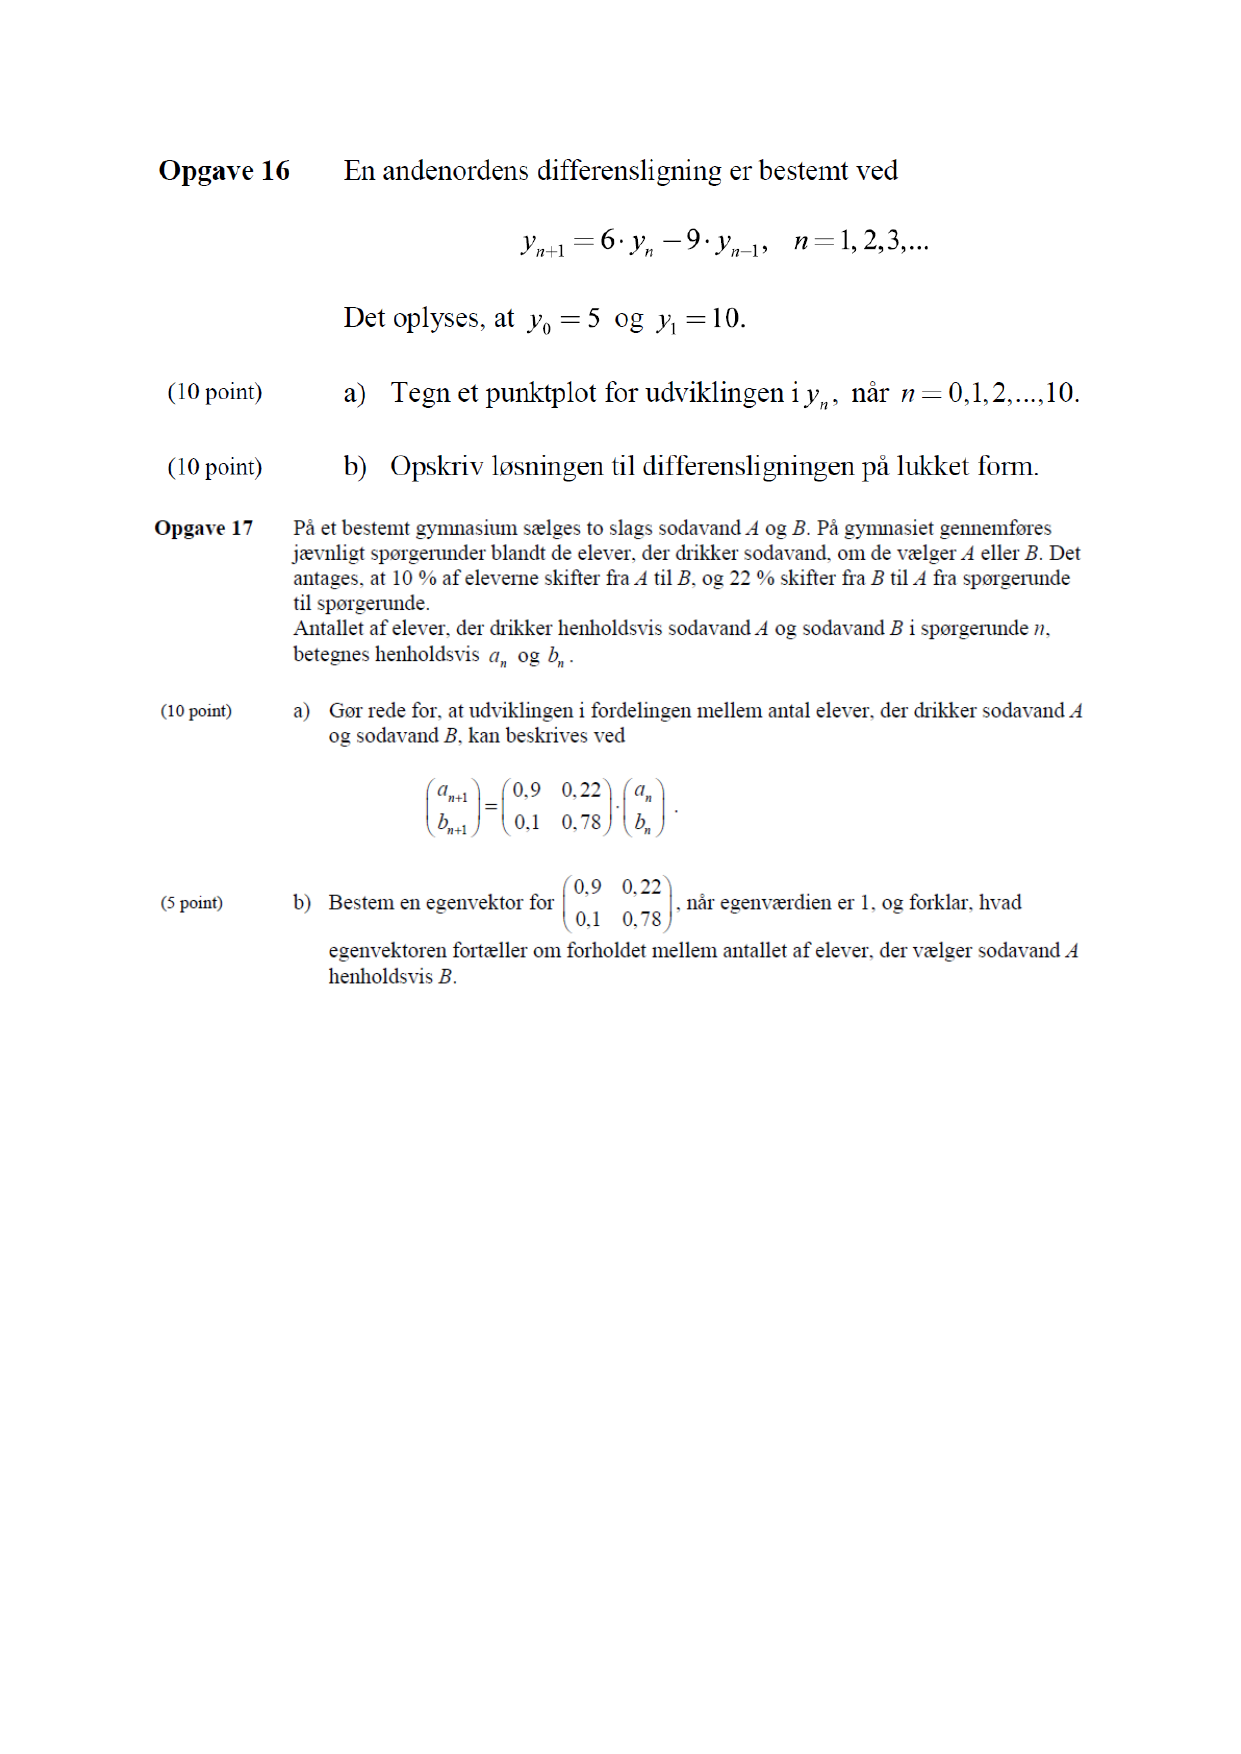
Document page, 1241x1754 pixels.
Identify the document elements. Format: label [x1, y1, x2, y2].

picture [150, 512, 1091, 997]
picture [150, 150, 1091, 494]
